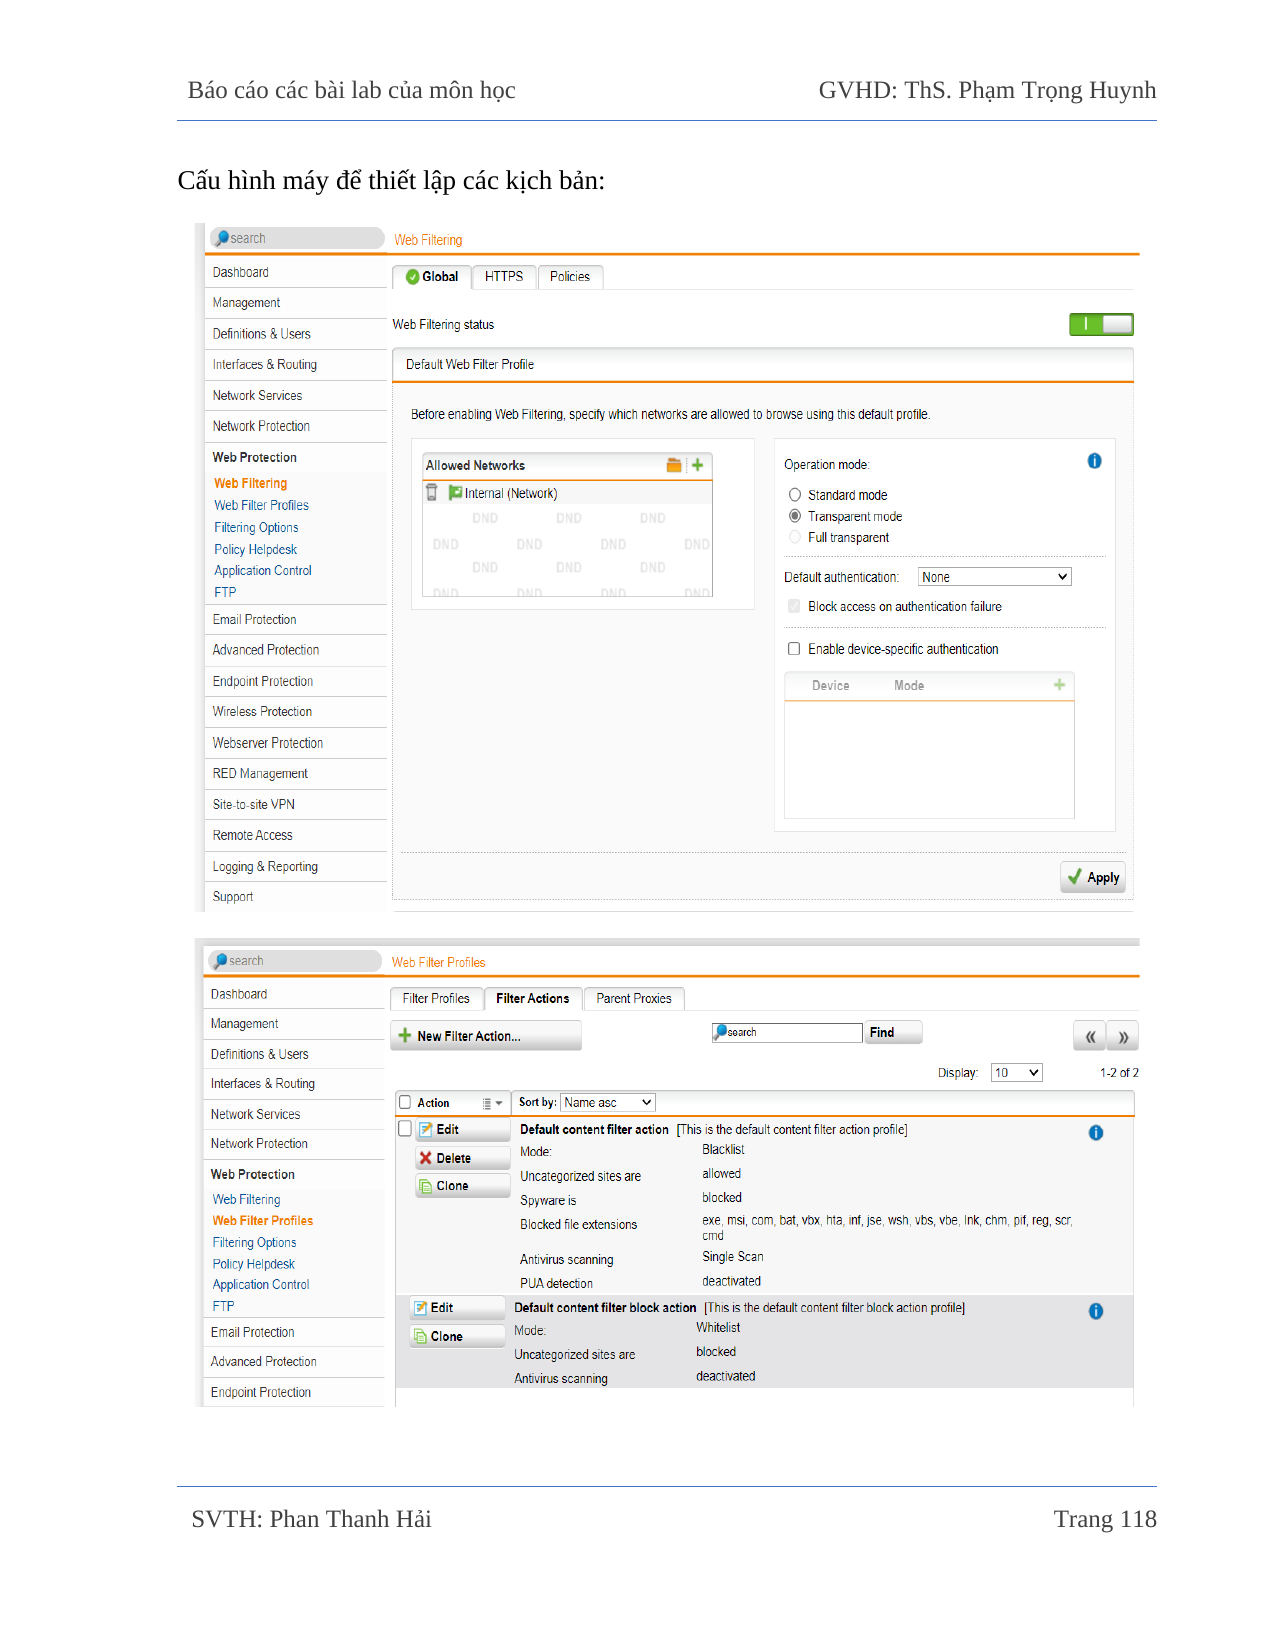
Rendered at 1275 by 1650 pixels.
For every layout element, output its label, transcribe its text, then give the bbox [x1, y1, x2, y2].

picture [194, 938, 1140, 1407]
text Cấu hình máy để thiết lập các kịch bản: [177, 164, 1157, 195]
picture [194, 223, 1140, 912]
